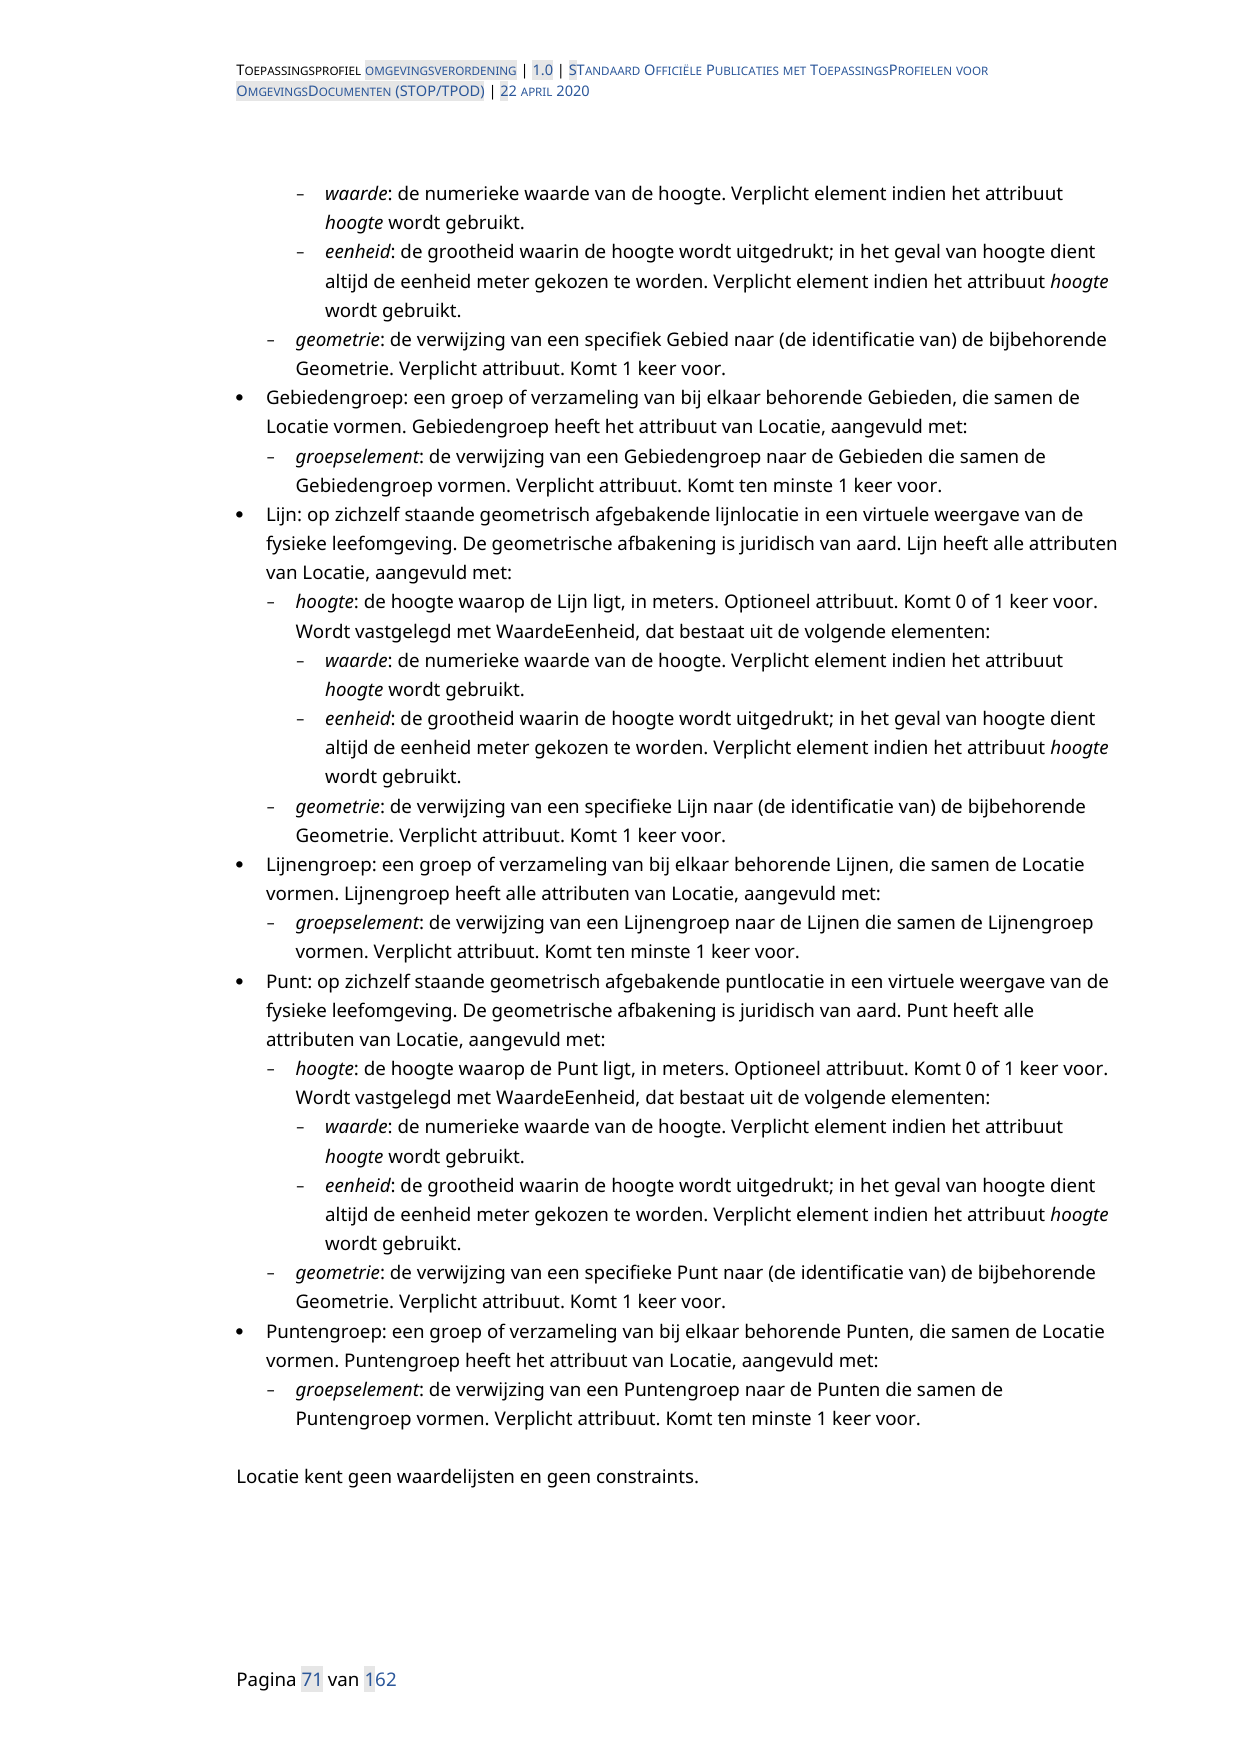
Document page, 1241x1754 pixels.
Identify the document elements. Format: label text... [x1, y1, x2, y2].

text waarde: de numerieke waarde van de hoogte. Verplicht element indien het attribuut hoogte wordt gebruikt. [295, 644, 1122, 702]
text geometrie: de verwijzing van een specifieke Punt naar (de identificatie van) de bijbehorende Geometrie. Verplicht attribuut. Komt 1 keer voor. [266, 1256, 1122, 1315]
text eenheid: de grootheid waarin de hoogte wordt uitgedrukt; in het geval van hoogte dient altijd de eenheid meter gekozen te worden. Verplicht element indien het attribuut hoogte wordt gebruikt. [295, 1169, 1122, 1256]
text waarde: de numerieke waarde van de hoogte. Verplicht element indien het attribuut hoogte wordt gebruikt. [295, 177, 1122, 236]
text groepselement: de verwijzing van een Puntengroep naar de Punten die samen de Puntengroep vormen. Verplicht attribuut. Komt ten minste 1 keer voor. [266, 1373, 1122, 1431]
text waarde: de numerieke waarde van de hoogte. Verplicht element indien het attribuut hoogte wordt gebruikt. [295, 1111, 1122, 1169]
text geometrie: de verwijzing van een specifieke Lijn naar (de identificatie van) de bijbehorende Geometrie. Verplicht attribuut. Komt 1 keer voor. [266, 790, 1122, 848]
text hoogte: de hoogte waarop de Lijn ligt, in meters. Optioneel attribuut. Komt 0 of 1 keer voor. Wordt vastgelegd met WaardeEenheid, dat bestaat uit de volgende elementen: [266, 586, 1122, 644]
text Locatie kent geen waardelijsten en geen constraints. [236, 1461, 1122, 1490]
text eenheid: de grootheid waarin de hoogte wordt uitgedrukt; in het geval van hoogte dient altijd de eenheid meter gekozen te worden. Verplicht element indien het attribuut hoogte wordt gebruikt. [295, 702, 1122, 790]
text eenheid: de grootheid waarin de hoogte wordt uitgedrukt; in het geval van hoogte dient altijd de eenheid meter gekozen te worden. Verplicht element indien het attribuut hoogte wordt gebruikt. [295, 236, 1122, 323]
text hoogte: de hoogte waarop de Punt ligt, in meters. Optioneel attribuut. Komt 0 of 1 keer voor. Wordt vastgelegd met WaardeEenheid, dat bestaat uit de volgende elementen: [266, 1052, 1122, 1111]
text Gebiedengroep: een groep of verzameling van bij elkaar behorende Gebieden, die samen de Locatie vormen. Gebiedengroep heeft het attribuut van Locatie, aangevuld met: [236, 381, 1122, 440]
text geometrie: de verwijzing van een specifiek Gebied naar (de identificatie van) de bijbehorende Geometrie. Verplicht attribuut. Komt 1 keer voor. [266, 323, 1122, 381]
text Lijn: op zichzelf staande geometrisch afgebakende lijnlocatie in een virtuele weergave van de fysieke leefomgeving. De geometrische afbakening is juridisch van aard. Lijn heeft alle attributen van Locatie, aangevuld met: [236, 498, 1122, 586]
text groepselement: de verwijzing van een Lijnengroep naar de Lijnen die samen de Lijnengroep vormen. Verplicht attribuut. Komt ten minste 1 keer voor. [266, 906, 1122, 965]
text Punt: op zichzelf staande geometrisch afgebakende puntlocatie in een virtuele weergave van de fysieke leefomgeving. De geometrische afbakening is juridisch van aard. Punt heeft alle attributen van Locatie, aangevuld met: [236, 965, 1122, 1052]
text groepselement: de verwijzing van een Gebiedengroep naar de Gebieden die samen de Gebiedengroep vormen. Verplicht attribuut. Komt ten minste 1 keer voor. [266, 440, 1122, 498]
text Puntengroep: een groep of verzameling van bij elkaar behorende Punten, die samen de Locatie vormen. Puntengroep heeft het attribuut van Locatie, aangevuld met: [236, 1315, 1122, 1373]
text Lijnengroep: een groep of verzameling van bij elkaar behorende Lijnen, die samen de Locatie vormen. Lijnengroep heeft alle attributen van Locatie, aangevuld met: [236, 848, 1122, 906]
